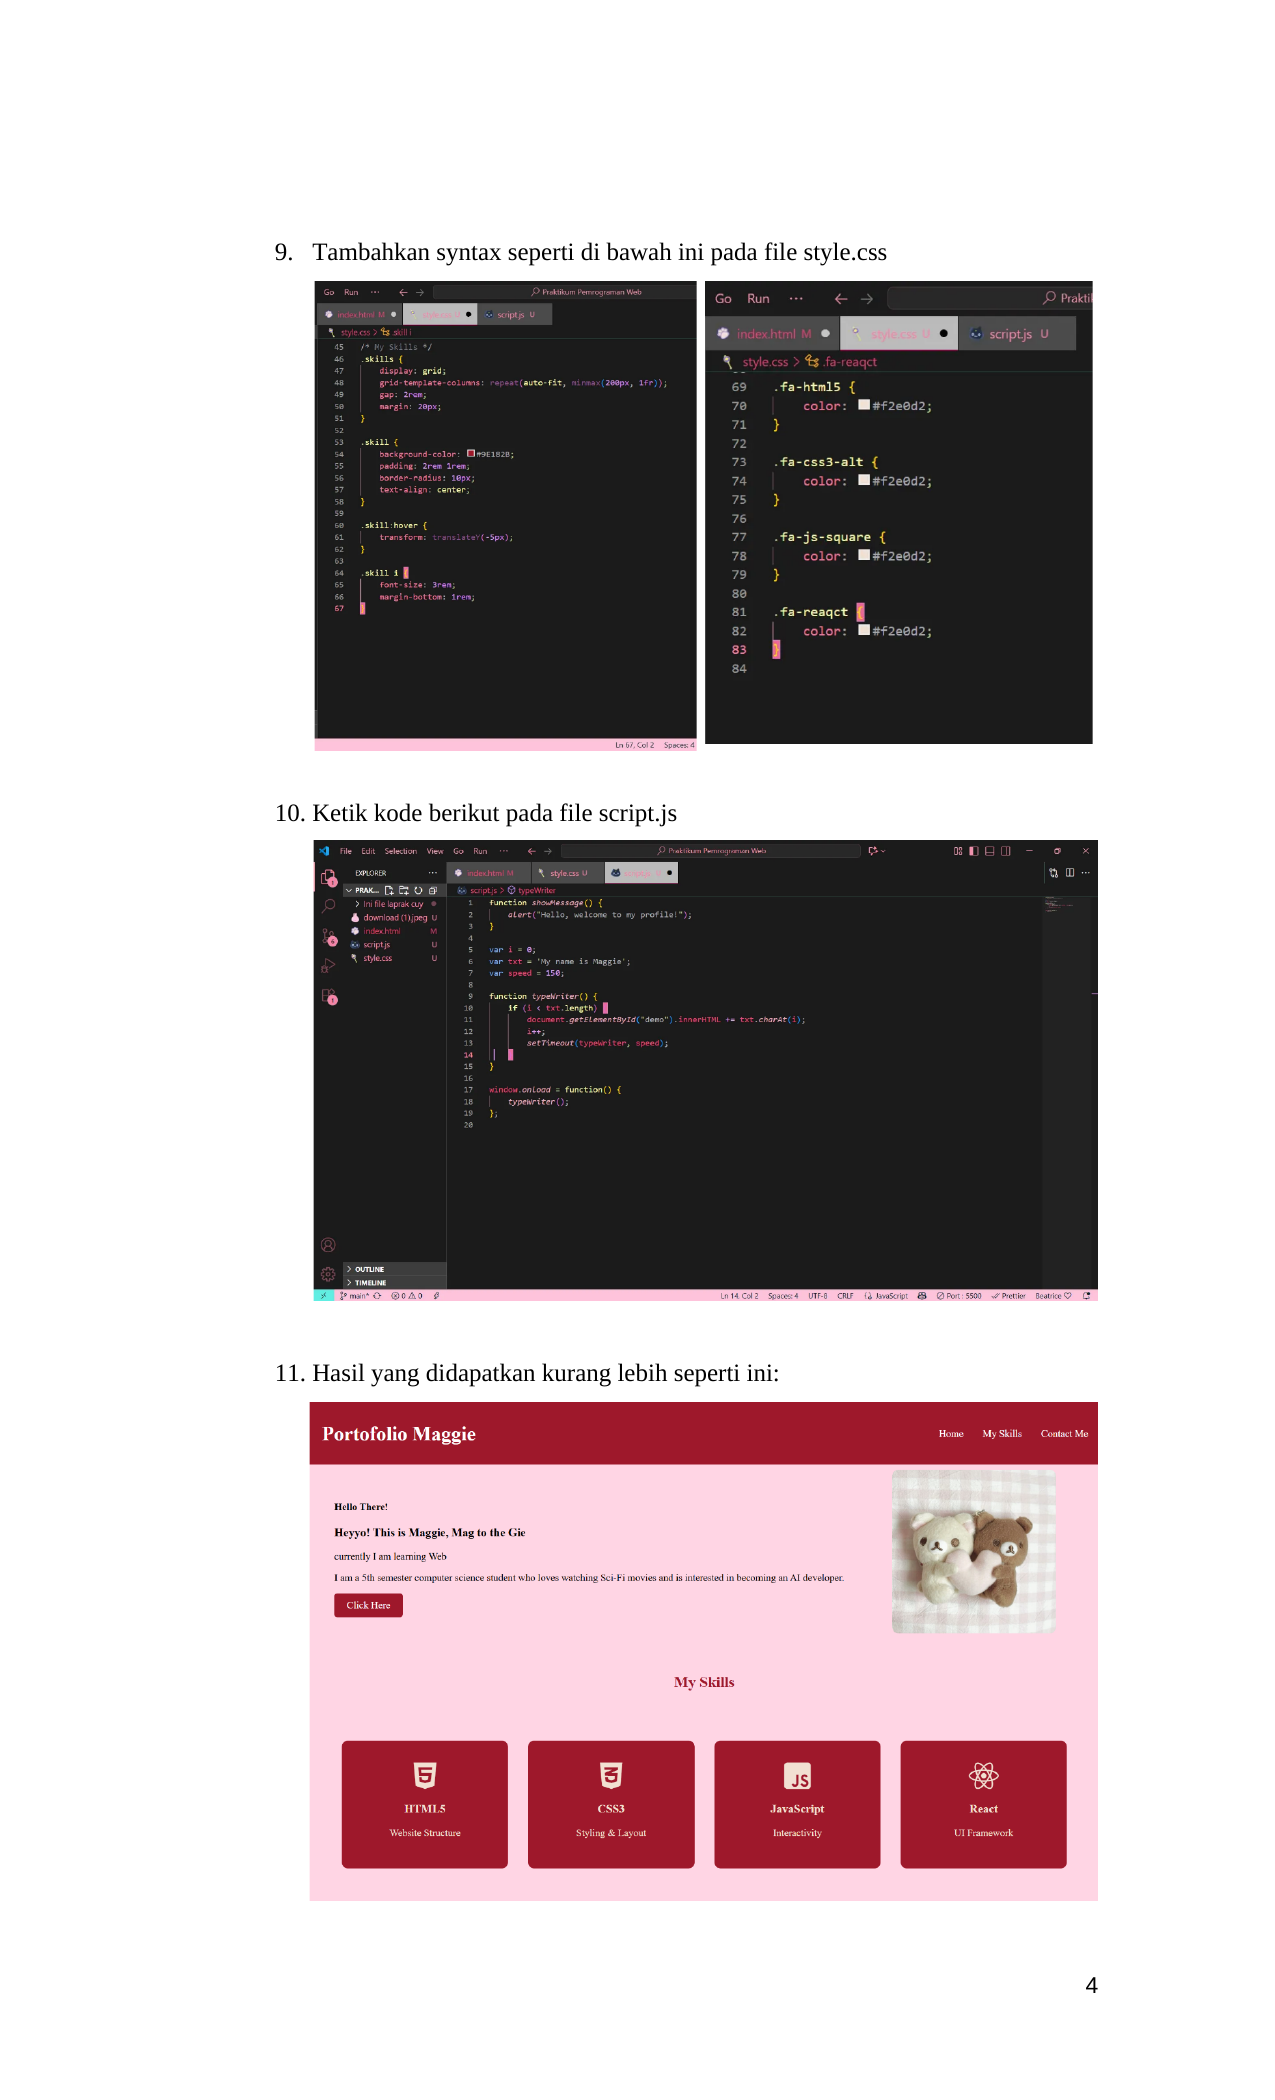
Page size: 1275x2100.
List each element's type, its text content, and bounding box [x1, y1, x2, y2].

picture [705, 281, 1093, 744]
picture [313, 840, 1098, 1301]
picture [314, 281, 697, 751]
picture [309, 1402, 1098, 1901]
list Ketik kode berikut pada file script.js [274, 798, 1098, 826]
list Tambahkan syntax seperti di bawah ini pada file style.css [274, 237, 1098, 266]
list Hasil yang didapatkan kurang lebih seperti ini: [274, 1358, 1098, 1387]
